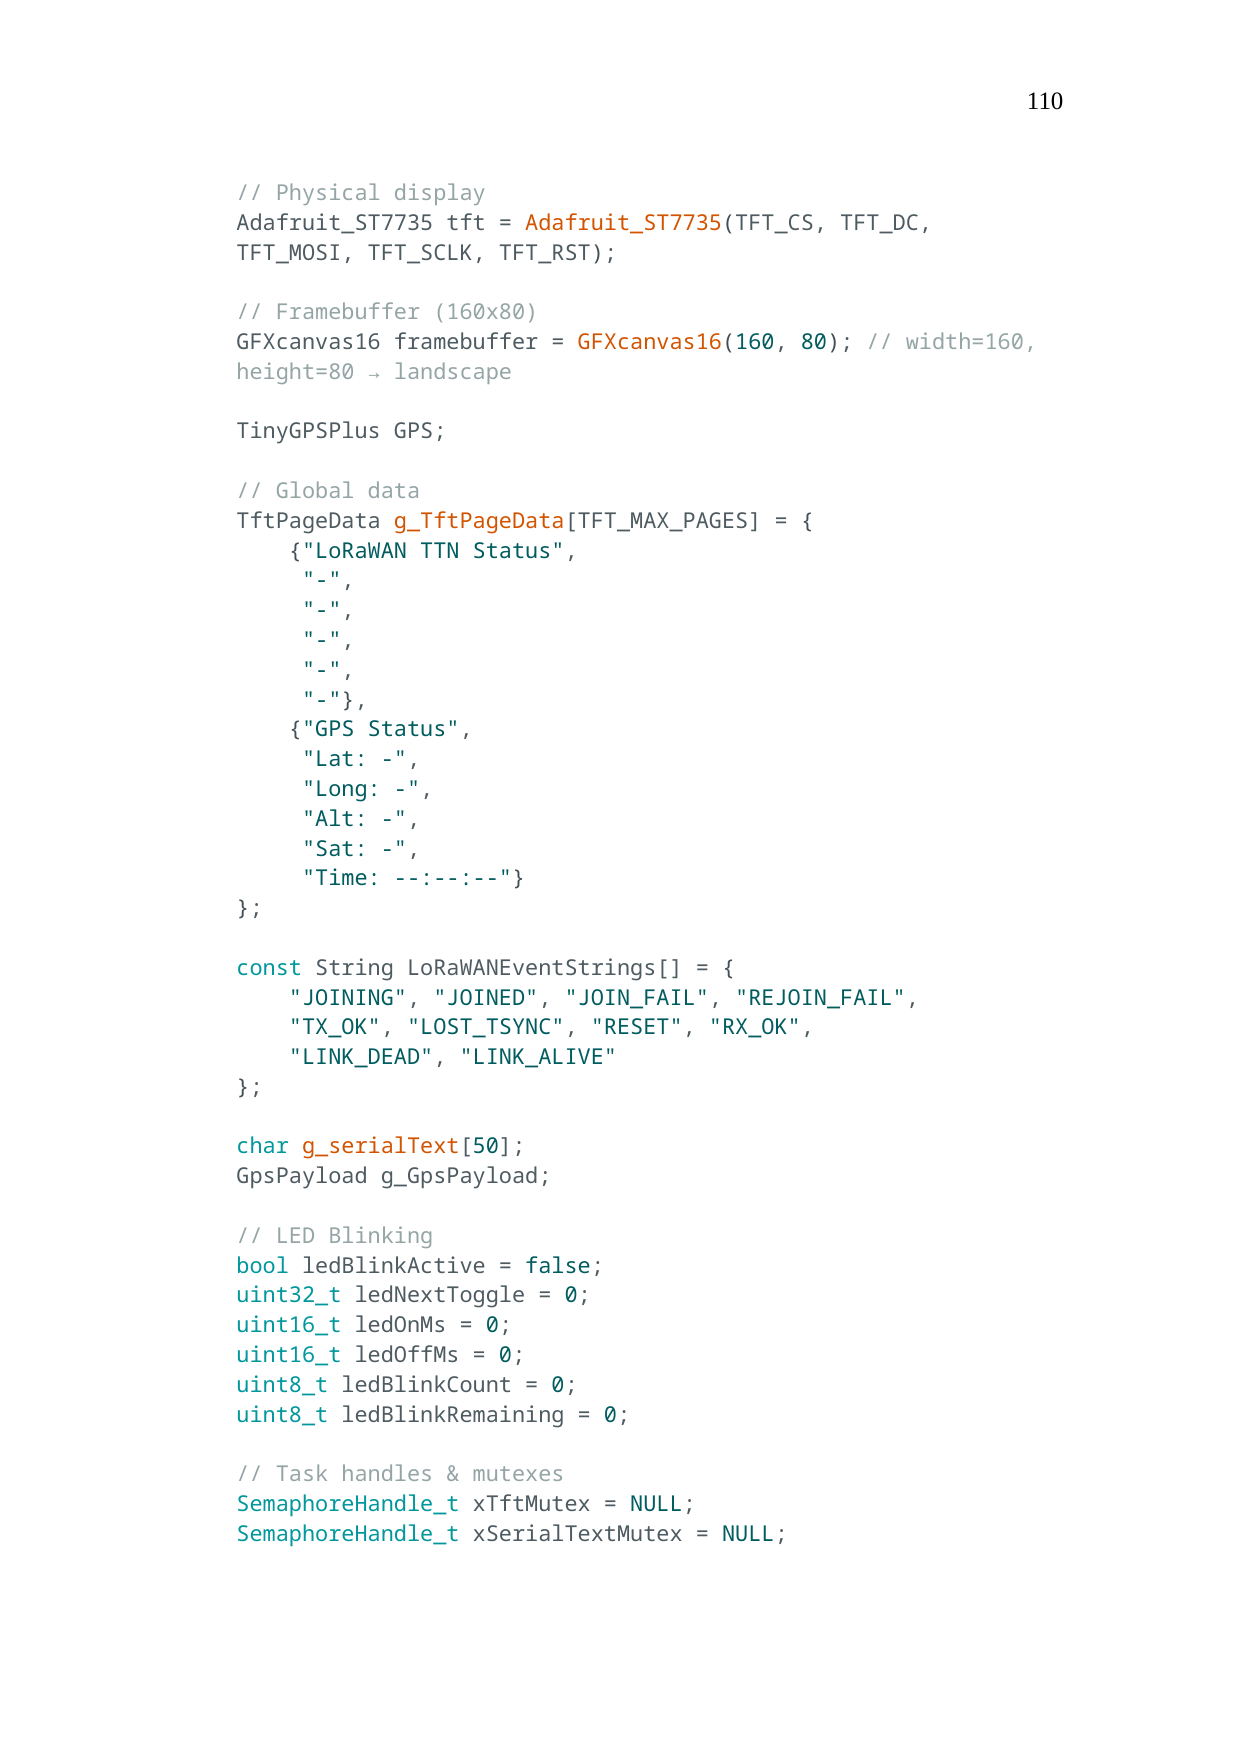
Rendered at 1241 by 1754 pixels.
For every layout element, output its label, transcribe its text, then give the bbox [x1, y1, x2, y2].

text uint32_t ledNextToggle = 0; [236, 1279, 1063, 1309]
text char g_serialText[50]; [236, 1131, 1063, 1160]
text uint16_t ledOnMs = 0; [236, 1309, 1063, 1339]
text // Task handles & mutexes [236, 1458, 1063, 1488]
text "Alt: -", [236, 803, 1063, 833]
text {"GPS Status", [236, 713, 1063, 743]
text uint8_t ledBlinkCount = 0; [236, 1369, 1063, 1399]
text uint8_t ledBlinkRemaining = 0; [236, 1399, 1063, 1428]
text "-", [236, 654, 1063, 684]
text SemaphoreHandle_t xSerialTextMutex = NULL; [236, 1518, 1063, 1548]
text "Sat: -", [236, 833, 1063, 862]
text GpsPayload g_GpsPayload; [236, 1160, 1063, 1190]
text TinyGPSPlus GPS; [236, 416, 1063, 445]
text {"LoRaWAN TTN Status", [236, 535, 1063, 564]
text "-"}, [236, 684, 1063, 713]
text "LINK_DEAD", "LINK_ALIVE" [236, 1041, 1063, 1071]
text "Time: --:--:--"} [236, 862, 1063, 892]
text "TX_OK", "LOST_TSYNC", "RESET", "RX_OK", [236, 1011, 1063, 1041]
text }; [236, 1071, 1063, 1101]
text // Physical display [236, 177, 1063, 207]
text "-", [236, 564, 1063, 594]
text const String LoRaWANEventStrings[] = { [236, 952, 1063, 982]
text "-", [236, 594, 1063, 624]
text // Framebuffer (160x80) [236, 296, 1063, 326]
text TftPageData g_TftPageData[TFT_MAX_PAGES] = { [236, 505, 1063, 535]
text "JOINING", "JOINED", "JOIN_FAIL", "REJOIN_FAIL", [236, 982, 1063, 1011]
text "Lat: -", [236, 743, 1063, 773]
text }; [236, 892, 1063, 922]
text GFXcanvas16 framebuffer = GFXcanvas16(160, 80); // width=160, height=80 → landscape [236, 326, 1063, 386]
text uint16_t ledOffMs = 0; [236, 1339, 1063, 1369]
text "Long: -", [236, 773, 1063, 803]
text // LED Blinking [236, 1220, 1063, 1250]
text SemaphoreHandle_t xTftMutex = NULL; [236, 1488, 1063, 1518]
text "-", [236, 624, 1063, 654]
text // Global data [236, 475, 1063, 505]
text bool ledBlinkActive = false; [236, 1250, 1063, 1279]
text Adafruit_ST7735 tft = Adafruit_ST7735(TFT_CS, TFT_DC, TFT_MOSI, TFT_SCLK, TFT_RST); [236, 207, 1063, 267]
